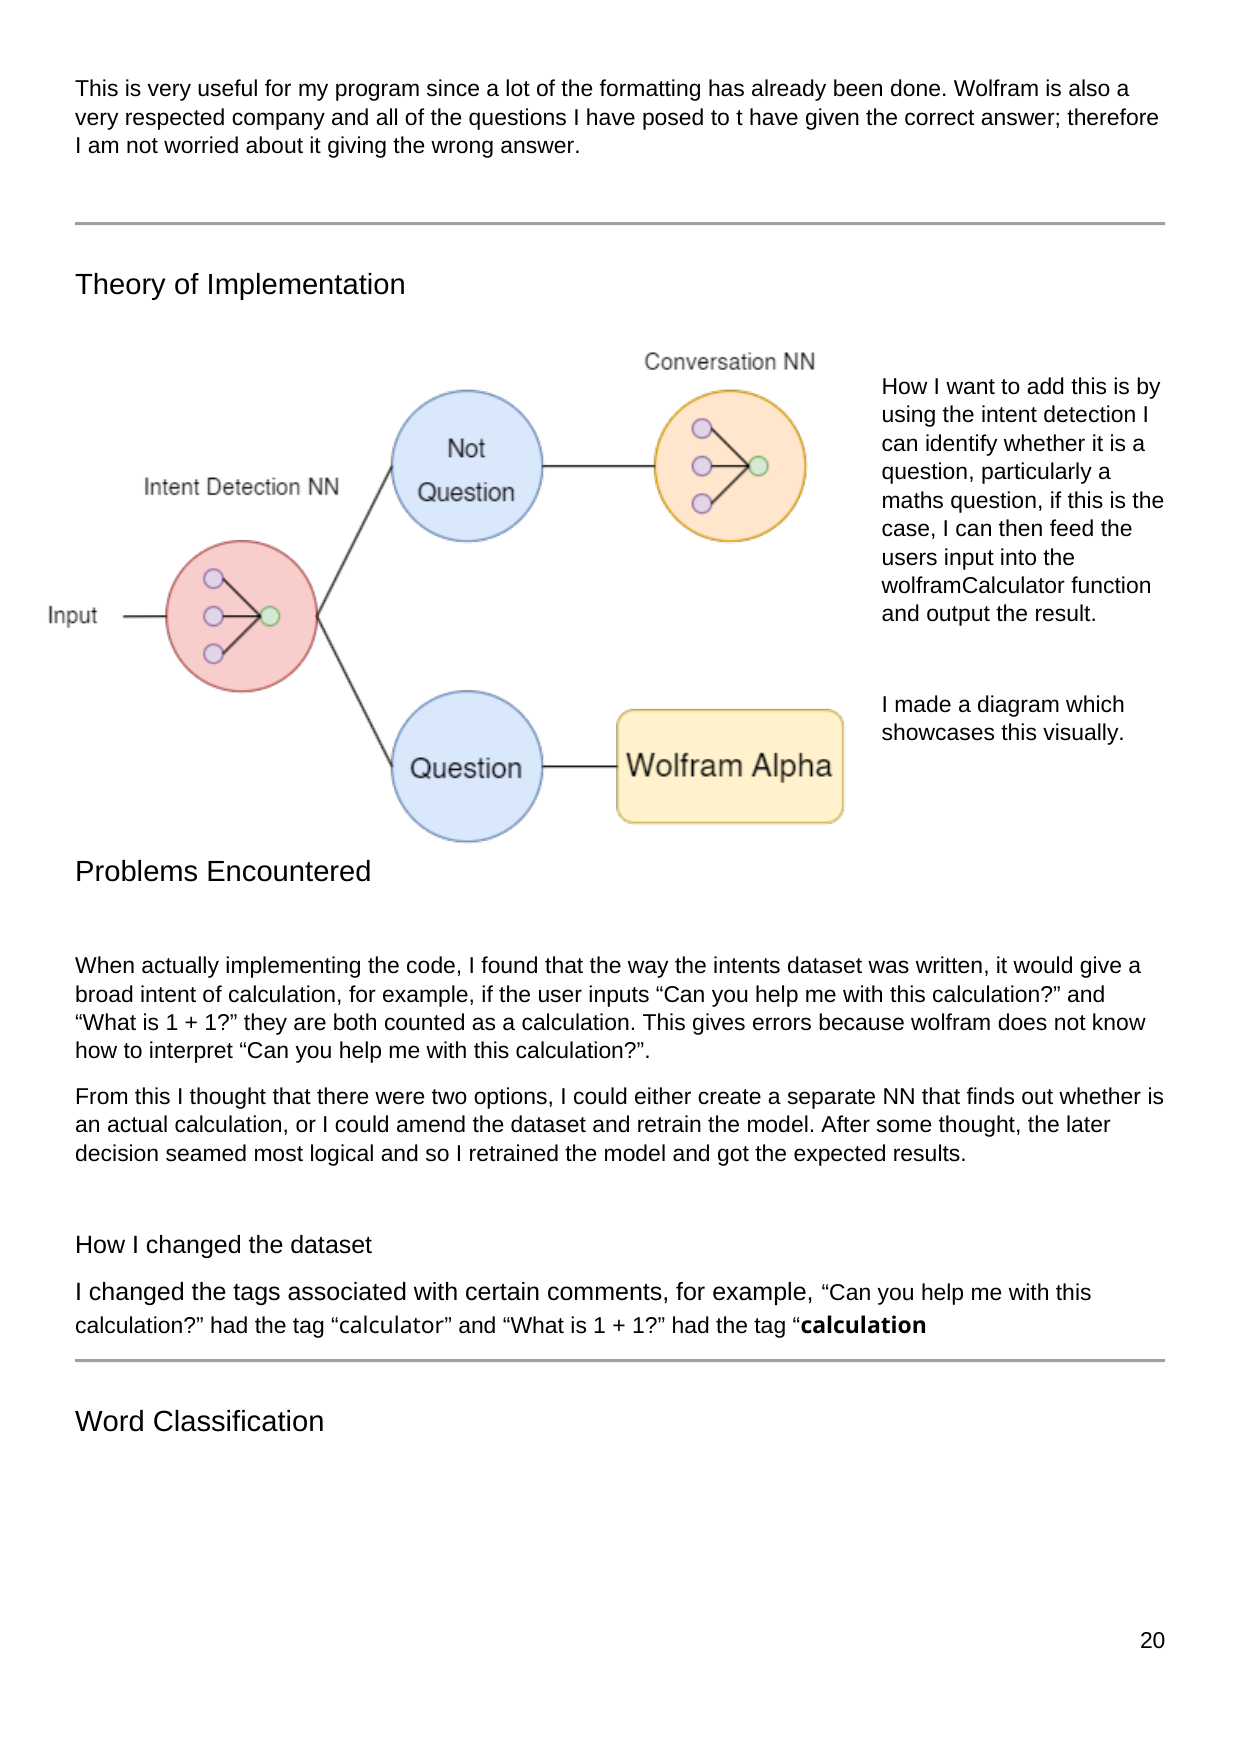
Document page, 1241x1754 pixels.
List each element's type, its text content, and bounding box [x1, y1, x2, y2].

text This is very useful for my program since a lot of the formatting has already been done. Wolfram is also a very respected company and all of the questions I have posed to t have given the correct answer; therefore I am not worried about it giving the wrong answer. [75, 75, 1165, 158]
text When actually implementing the code, I found that the way the intents dataset was written, it would give a broad intent of calculation, for example, if the user inputs “Can you help me with this calculation?” and “What is 1 + 1?” they are both counted as a calculation. This gives errors because wolfram does not know how to interpret “Can you help me with this calculation?”. [75, 952, 1165, 1064]
picture [25, 334, 847, 844]
text I changed the tags associated with certain comments, for example, “Can you help me with this calculation?” had the tag “calculator” and “What is 1 + 1?” had the tag “calculation [75, 1277, 1165, 1340]
subtitle Word Classification [75, 1404, 1165, 1438]
text From this I thought that there were two options, I could either create a separate NN that finds out whether is an actual calculation, or I could amend the dataset and retrain the model. After some thought, the later decision seamed most logical and so I retrained the model and got the expected results. [75, 1083, 1165, 1166]
subtitle Problems Encountered [75, 854, 1165, 888]
text How I want to add this is by using the intent detection I can identify whether it is a question, particularly a maths question, if this is the case, I can then feed the users input into the wolframCalculator function and output the result. [847, 373, 1165, 627]
text How I changed the dataset [75, 1230, 1165, 1258]
subtitle Theory of Implementation [75, 267, 1165, 301]
text I made a diagram which showcases this visually. [847, 691, 1165, 745]
